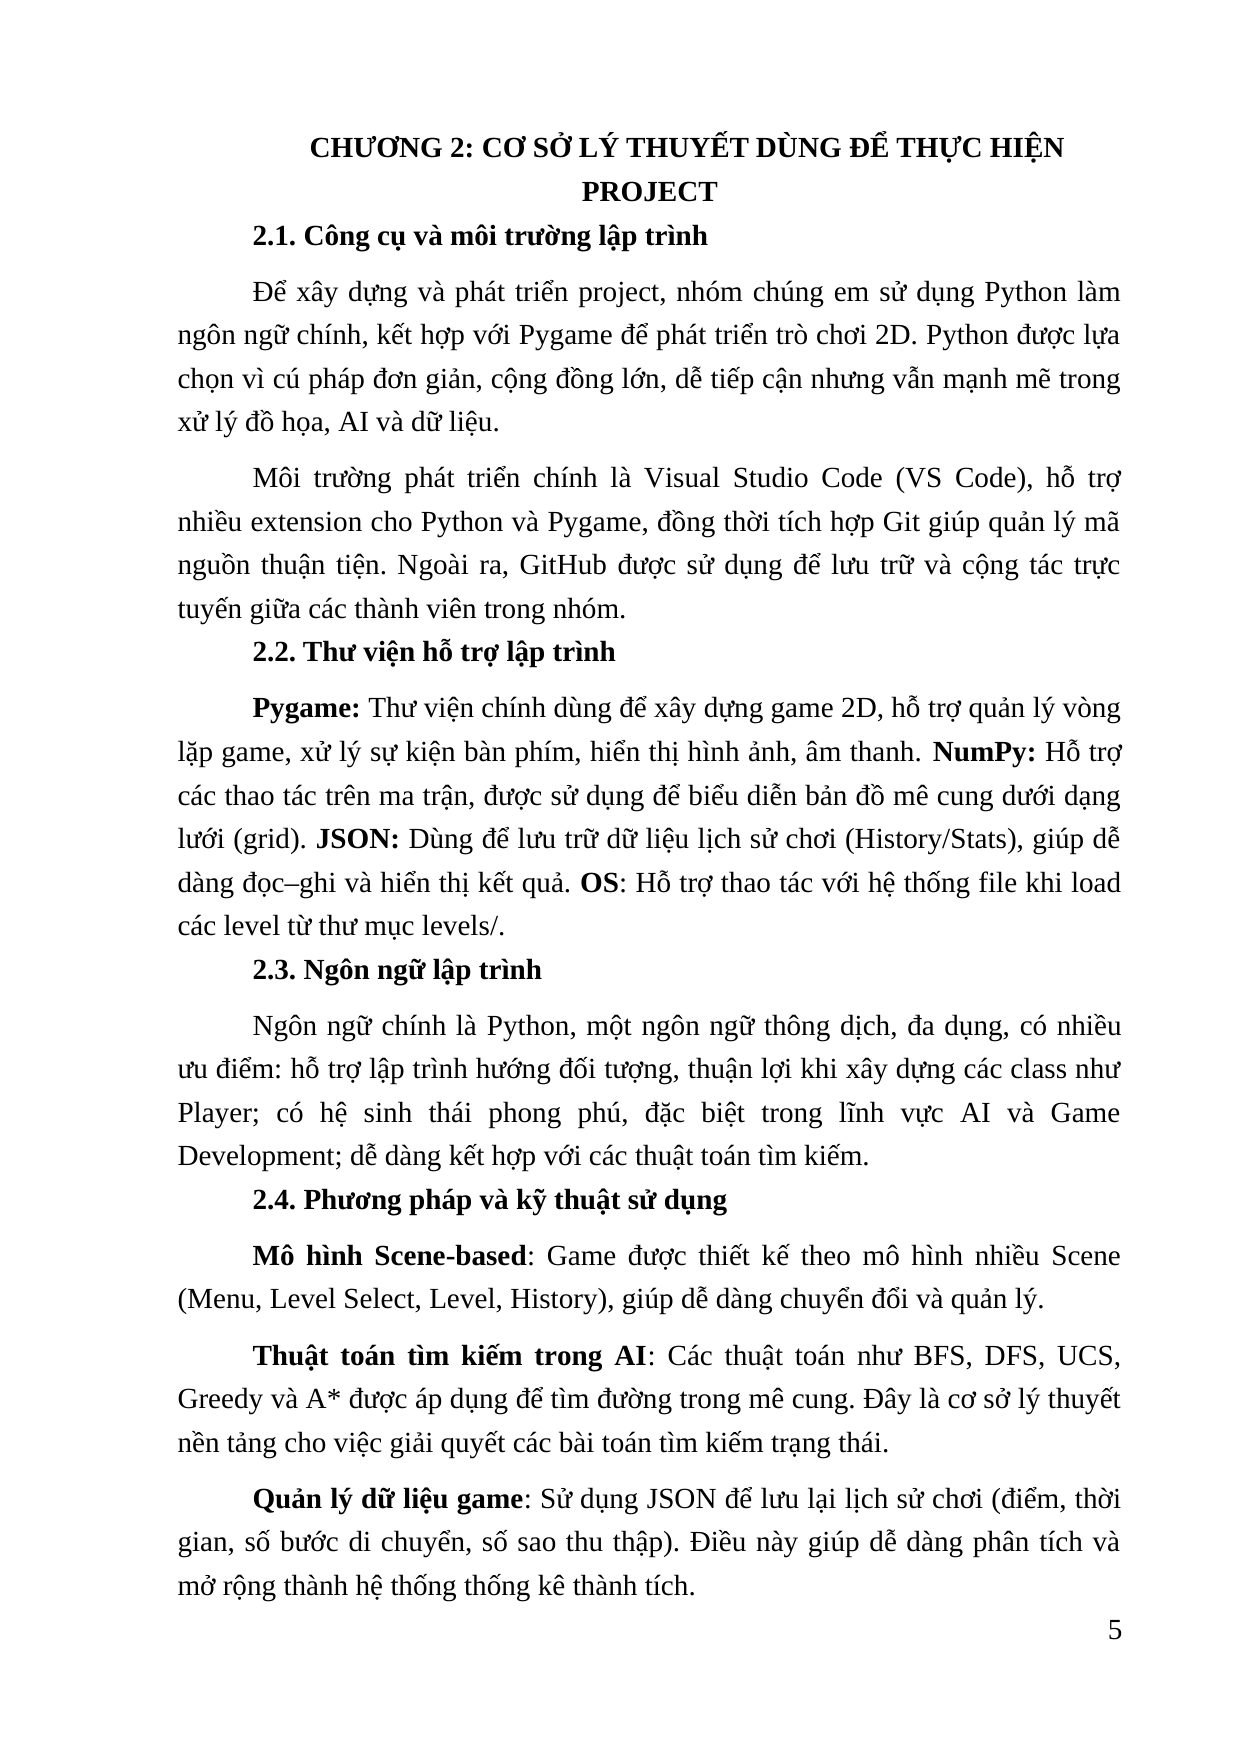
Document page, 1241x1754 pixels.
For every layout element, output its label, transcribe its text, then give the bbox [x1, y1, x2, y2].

text Quản lý dữ liệu game: Sử dụng JSON để lưu lại lịch sử chơi (điểm, thời gian, số bước di chuyển, số sao thu thập). Điều này giúp dễ dàng phân tích và mở rộng thành hệ thống thống kê thành tích. [177, 1481, 1122, 1601]
text Pygame: Thư viện chính dùng để xây dựng game 2D, hỗ trợ quản lý vòng lặp game, xử lý sự kiện bàn phím, hiển thị hình ảnh, âm thanh. NumPy: Hỗ trợ các thao tác trên ma trận, được sử dụng để biểu diễn bản đồ mê cung dưới dạng lưới (grid). JSON: Dùng để lưu trữ dữ liệu lịch sử chơi (History/Stats), giúp dễ dàng đọc–ghi và hiển thị kết quả. OS: Hỗ trợ thao tác với hệ thống file khi load các level từ thư mục levels/. [177, 691, 1122, 942]
text Thuật toán tìm kiếm trong AI: Các thuật toán như BFS, DFS, UCS, Greedy và A* được áp dụng để tìm đường trong mê cung. Đây là cơ sở lý thuyết nền tảng cho việc giải quyết các bài toán tìm kiếm trạng thái. [177, 1338, 1122, 1458]
text Để xây dựng và phát triển project, nhóm chúng em sử dụng Python làm ngôn ngữ chính, kết hợp với Pygame để phát triển trò chơi 2D. Python được lựa chọn vì cú pháp đơn giản, cộng đồng lớn, dễ tiếp cận nhưng vẫn mạnh mẽ trong xử lý đồ họa, AI và dữ liệu. [177, 274, 1122, 438]
text Ngôn ngữ chính là Python, một ngôn ngữ thông dịch, đa dụng, có nhiều ưu điểm: hỗ trợ lập trình hướng đối tượng, thuận lợi khi xây dựng các class như Player; có hệ sinh thái phong phú, đặc biệt trong lĩnh vực AI và Game Development; dễ dàng kết hợp với các thuật toán tìm kiếm. [177, 1008, 1122, 1172]
text 2.3. Ngôn ngữ lập trình [177, 952, 1122, 985]
text CHƯƠNG 2: CƠ SỞ LÝ THUYẾT DÙNG ĐỂ THỰC HIỆN PROJECT [177, 131, 1122, 208]
text 2.4. Phương pháp và kỹ thuật sử dụng [177, 1182, 1122, 1216]
text Mô hình Scene-based: Game được thiết kế theo mô hình nhiều Scene (Menu, Level Select, Level, History), giúp dễ dàng chuyển đổi và quản lý. [177, 1238, 1122, 1315]
text Môi trường phát triển chính là Visual Studio Code (VS Code), hỗ trợ nhiều extension cho Python và Pygame, đồng thời tích hợp Git giúp quản lý mã nguồn thuận tiện. Ngoài ra, GitHub được sử dụng để lưu trữ và cộng tác trực tuyến giữa các thành viên trong nhóm. [177, 460, 1122, 624]
text 2.2. Thư viện hỗ trợ lập trình [177, 634, 1122, 668]
text 2.1. Công cụ và môi trường lập trình [177, 218, 1122, 251]
